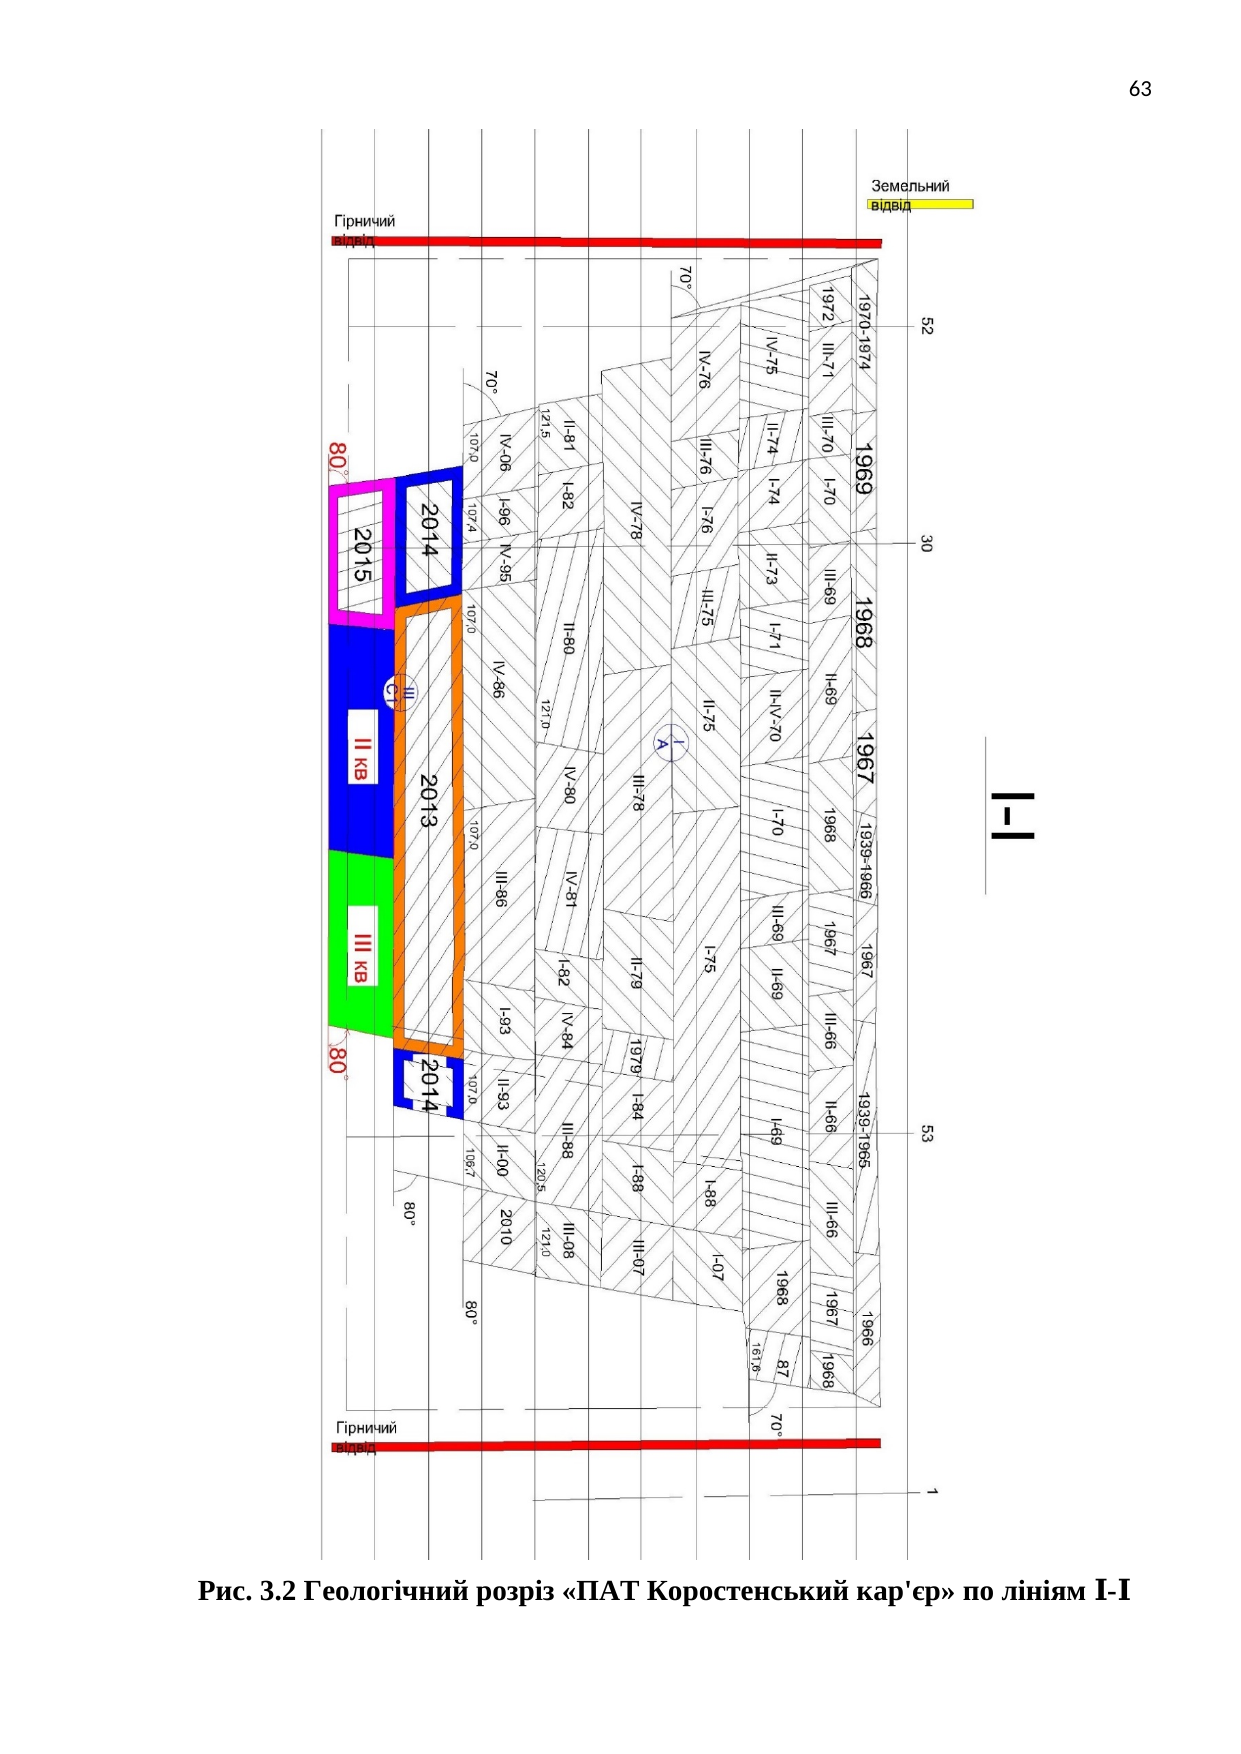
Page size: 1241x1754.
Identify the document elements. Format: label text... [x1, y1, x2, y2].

text Рис. 3.2 Геологічний розріз «ПАТ Коростенський кар'єр» по лініям Ⅰ-Ⅰ [177, 1573, 1152, 1607]
picture [293, 129, 1051, 1560]
